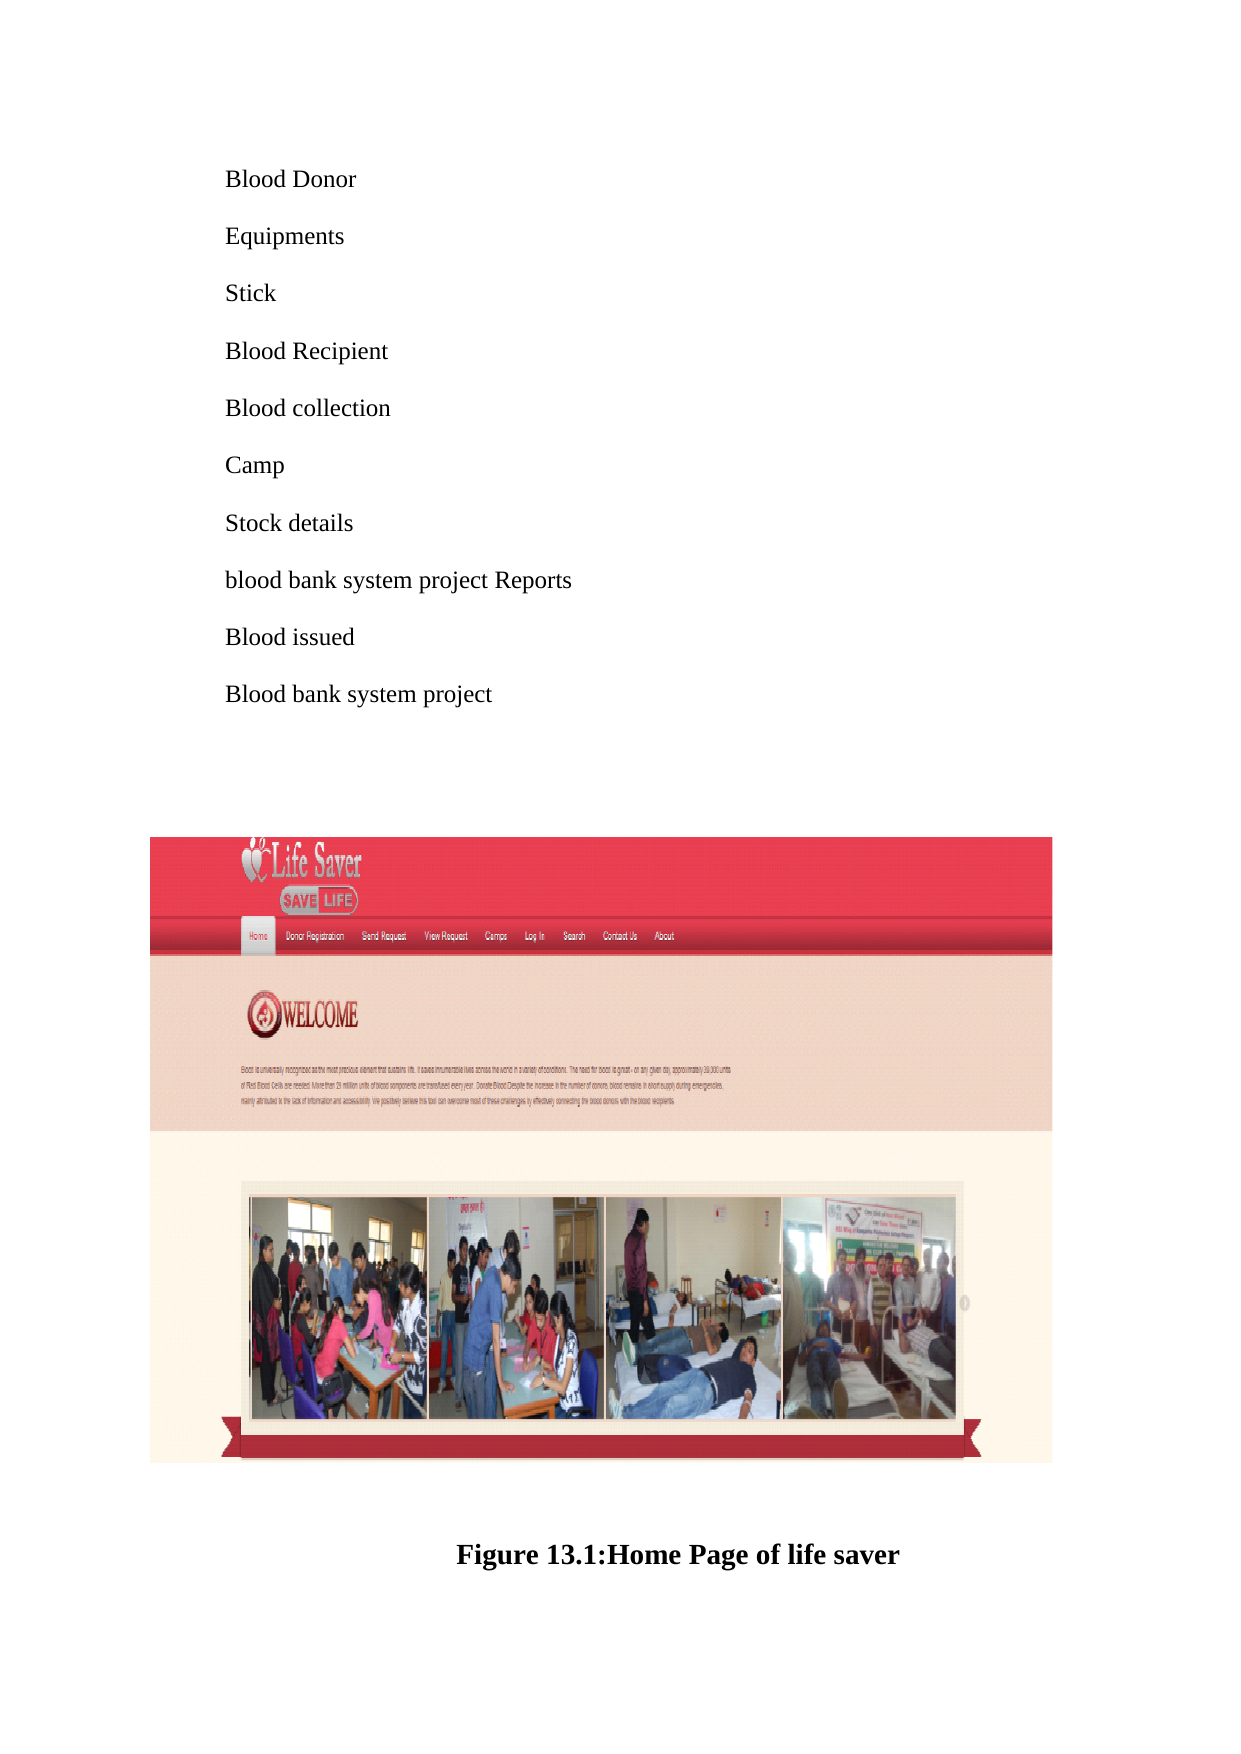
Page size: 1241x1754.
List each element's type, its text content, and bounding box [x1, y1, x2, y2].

text Blood collection [225, 391, 1090, 424]
text Blood bank system project [225, 678, 1090, 710]
text Blood Recipient [225, 334, 1090, 366]
text blood bank system project Reports [225, 563, 1090, 596]
text Camp [225, 448, 1090, 481]
text Blood issued [225, 620, 1090, 653]
text Blood Donor [225, 162, 1090, 194]
text Stock details [225, 506, 1090, 538]
text Equipments [225, 219, 1090, 252]
text Stick [225, 277, 1090, 309]
text Figure 13.1:Home Page of life saver [150, 1522, 1090, 1587]
